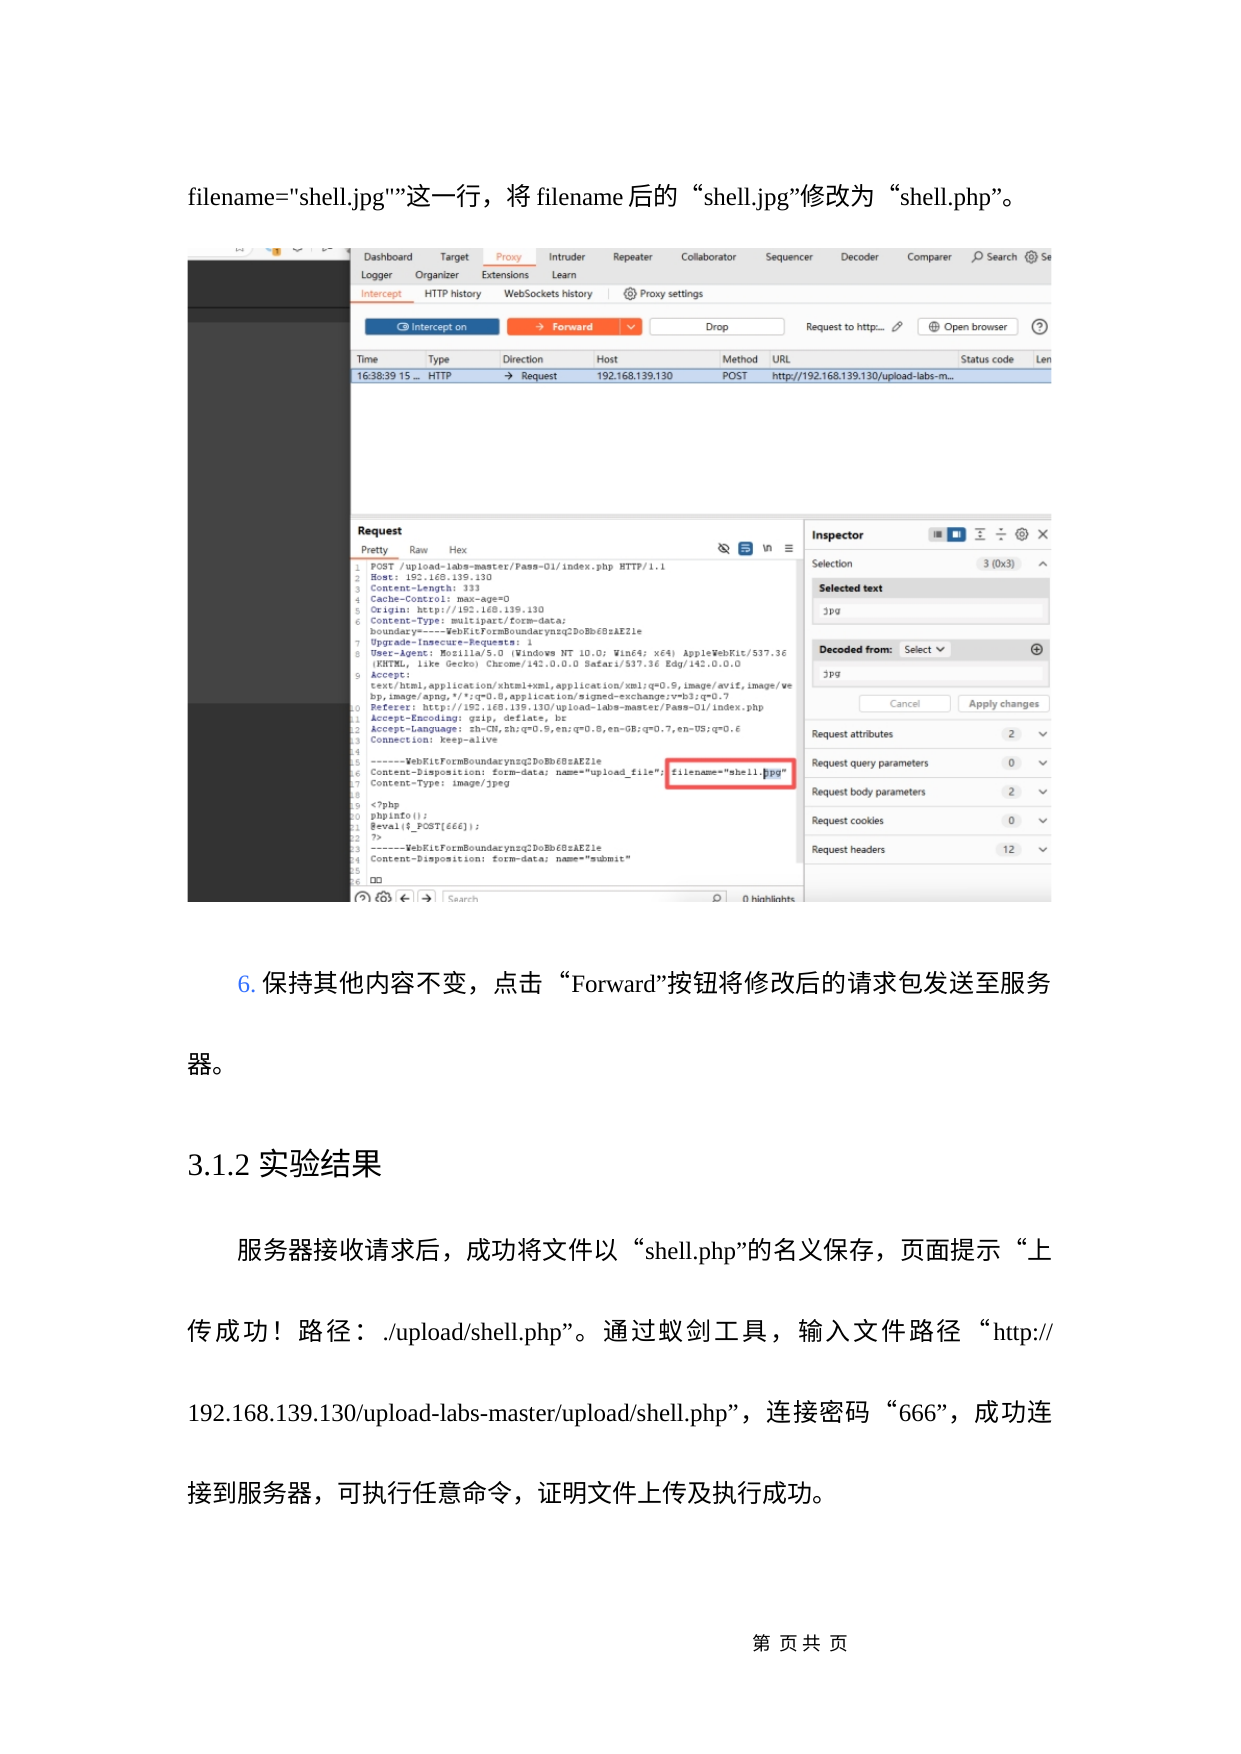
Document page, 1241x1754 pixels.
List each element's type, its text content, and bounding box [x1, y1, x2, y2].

list 保持其他内容不变，点击“Forward”按钮将修改后的请求包发送至服务器。 [187, 949, 1053, 1095]
picture [187, 248, 1052, 902]
subtitle 实验结果 [187, 1129, 1053, 1194]
text 服务器接收请求后，成功将文件以“shell.php”的名义保存，页面提示“上传成功！路径：./upload/shell.php”。通过蚁剑工具，输入文件路径“http://192.168.139.130/upload-labs-master/upload/shell.php”，连接密码“666”，成功连接到服务器，可执行任意命令，证明文件上传及执行成功。 [187, 1216, 1053, 1524]
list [187, 162, 1053, 227]
